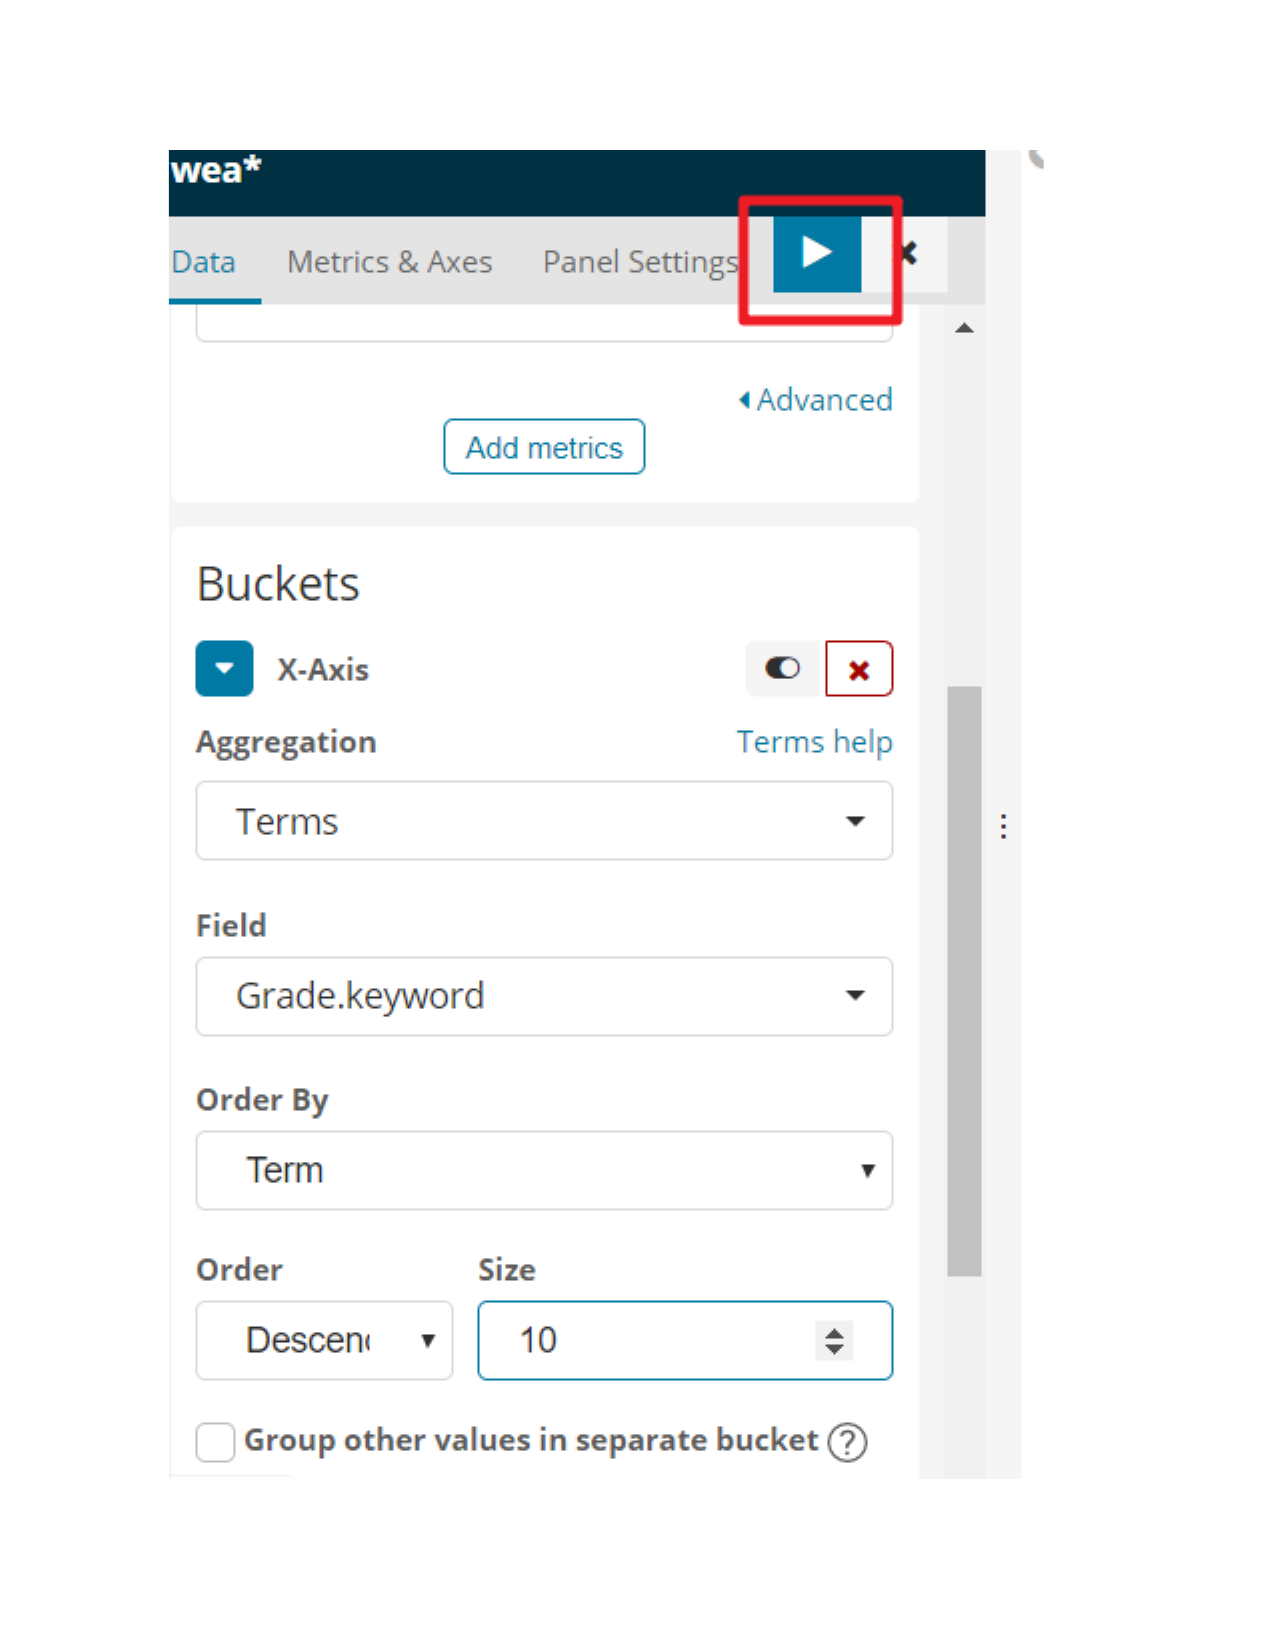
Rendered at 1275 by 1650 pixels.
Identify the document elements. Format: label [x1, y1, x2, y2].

picture [224, 163, 241, 182]
picture [168, 150, 1044, 1479]
picture [242, 155, 261, 170]
picture [168, 163, 221, 182]
